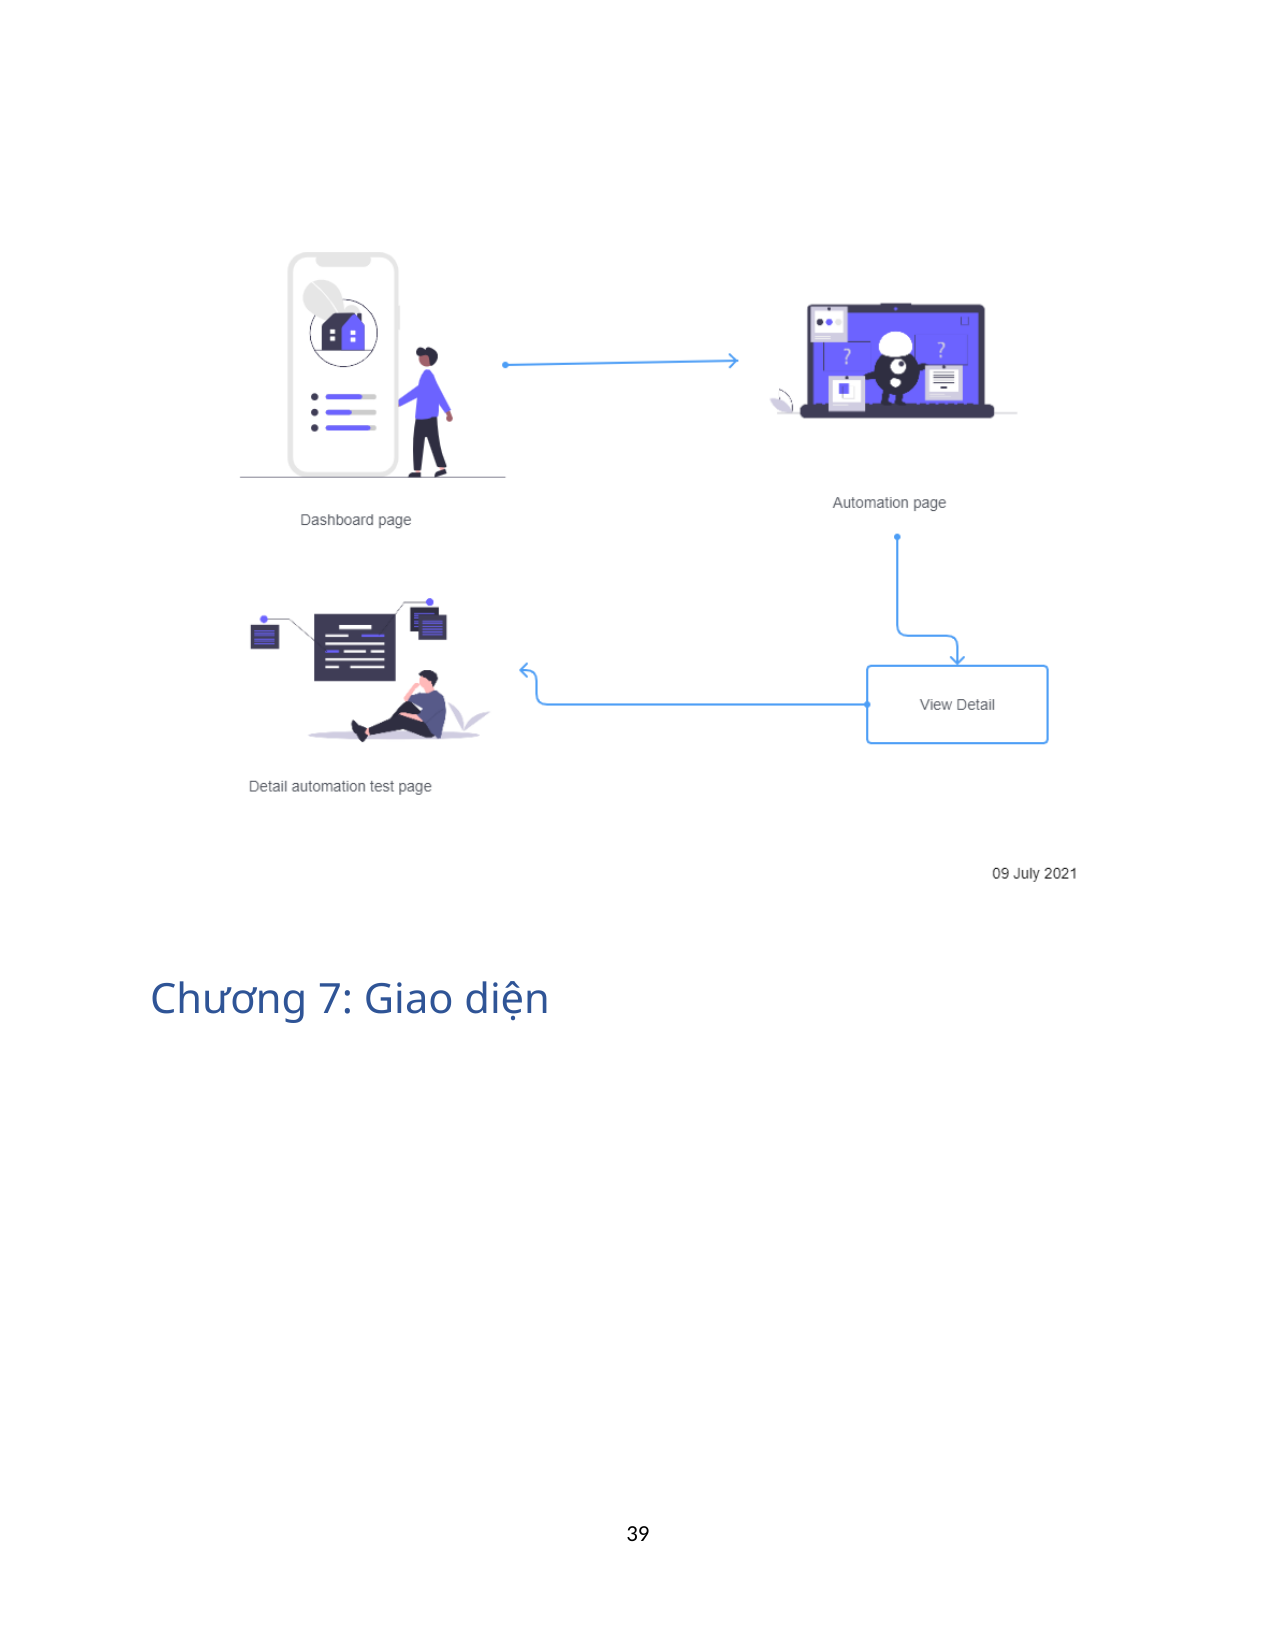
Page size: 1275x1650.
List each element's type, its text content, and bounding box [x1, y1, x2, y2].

subtitle Chương 7: Giao diện [150, 969, 1125, 1026]
picture [150, 150, 1125, 942]
